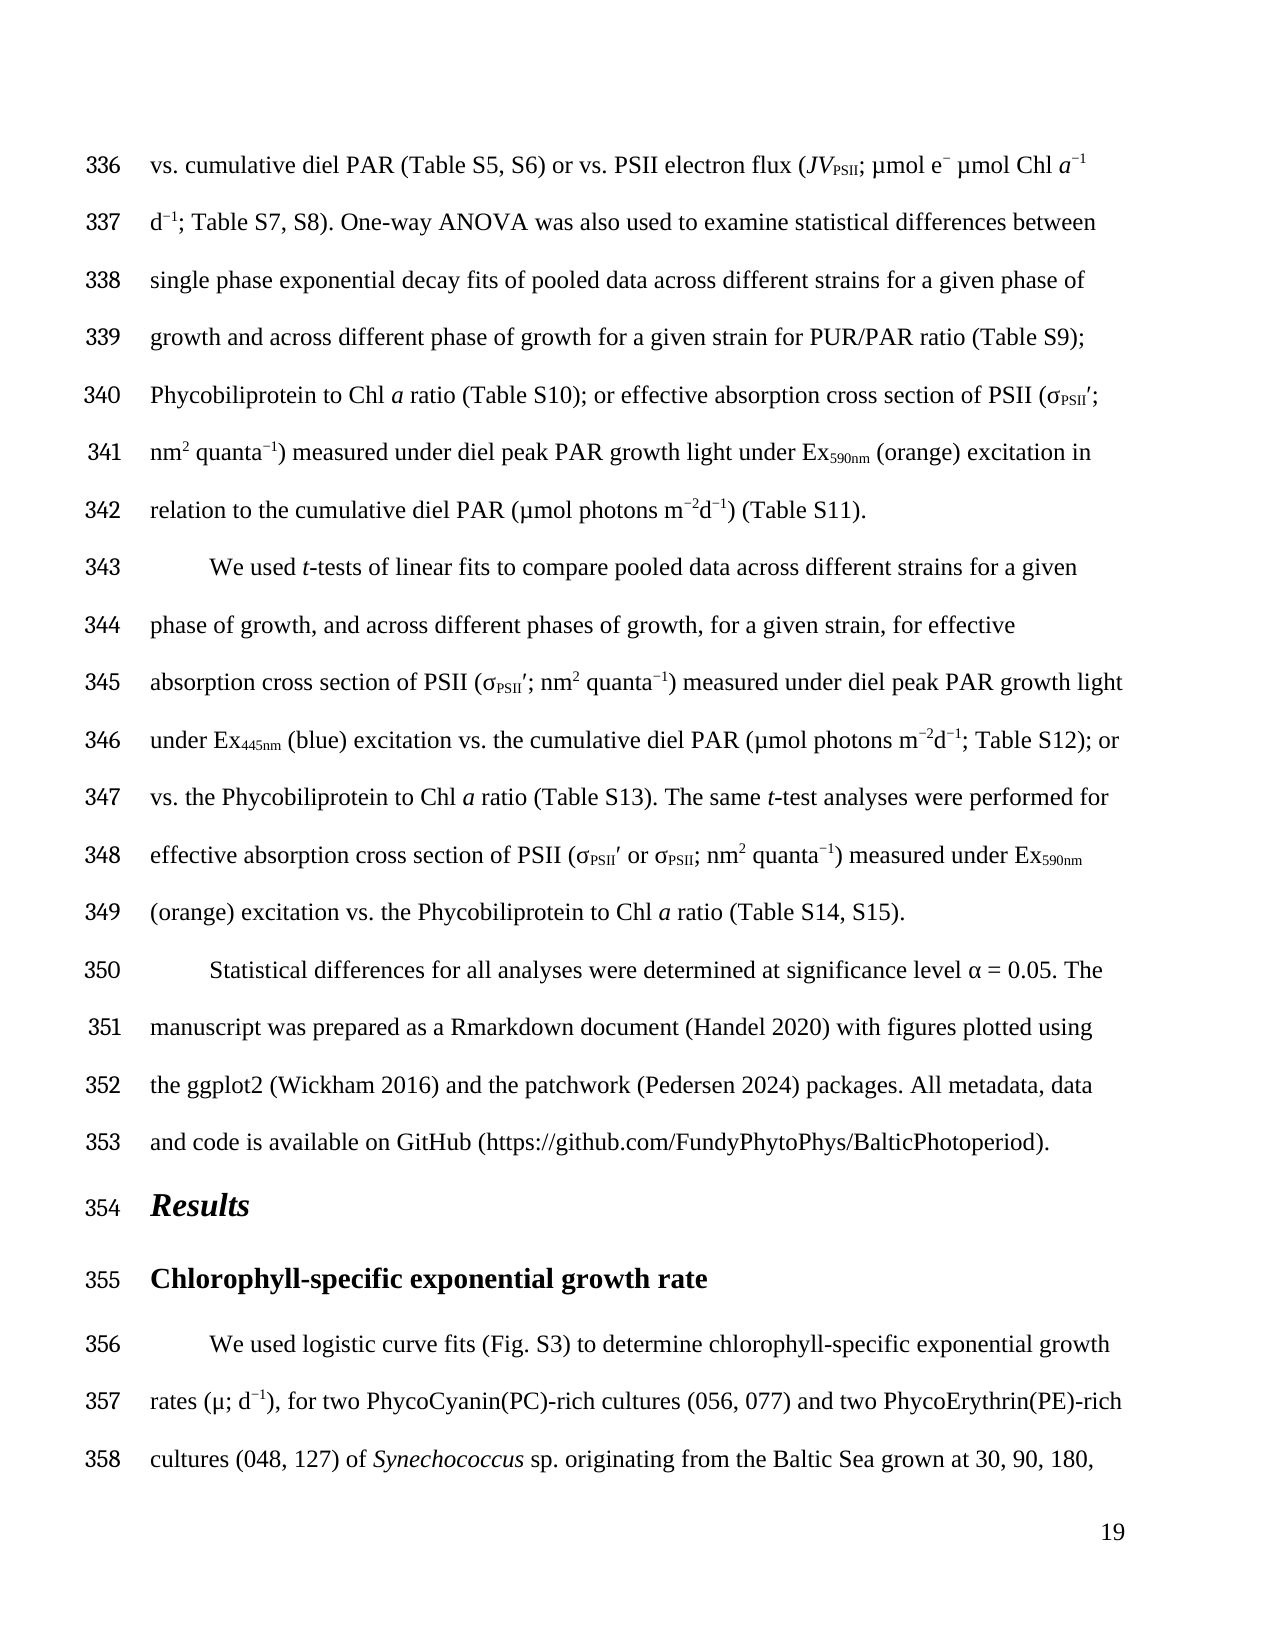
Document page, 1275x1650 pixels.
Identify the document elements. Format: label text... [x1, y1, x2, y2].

text We used t-tests of linear fits to compare pooled data across different strains for a given phase of growth, and across different phases of growth, for a given strain, for effective absorption cross section of PSII (σPSIIʹ; nm2 quanta−1) measured under diel peak PAR growth light under Ex445nm (blue) excitation vs. the cumulative diel PAR (µmol photons m−2d−1; Table S12); or vs. the Phycobiliprotein to Chl a ratio (Table S13). The same t-test analyses were performed for effective absorption cross section of PSII (σPSII′ or σPSII; nm2 quanta−1) measured under Ex590nm (orange) excitation vs. the Phycobiliprotein to Chl a ratio (Table S14, S15). [150, 552, 1125, 926]
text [150, 150, 1125, 524]
text Statistical differences for all analyses were determined at significance level α = 0.05. The manuscript was prepared as a Rmarkdown document (Handel 2020) with figures plotted using the ggplot2 (Wickham 2016) and the patchwork (Pedersen 2024) packages. All metadata, data and code is available on GitHub (https://github.com/FundyPhytoPhys/BalticPhotoperiod). [150, 955, 1125, 1156]
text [150, 1329, 1125, 1472]
subtitle Results [150, 1185, 1125, 1223]
subtitle Chlorophyll-specific exponential growth rate [150, 1262, 1125, 1295]
